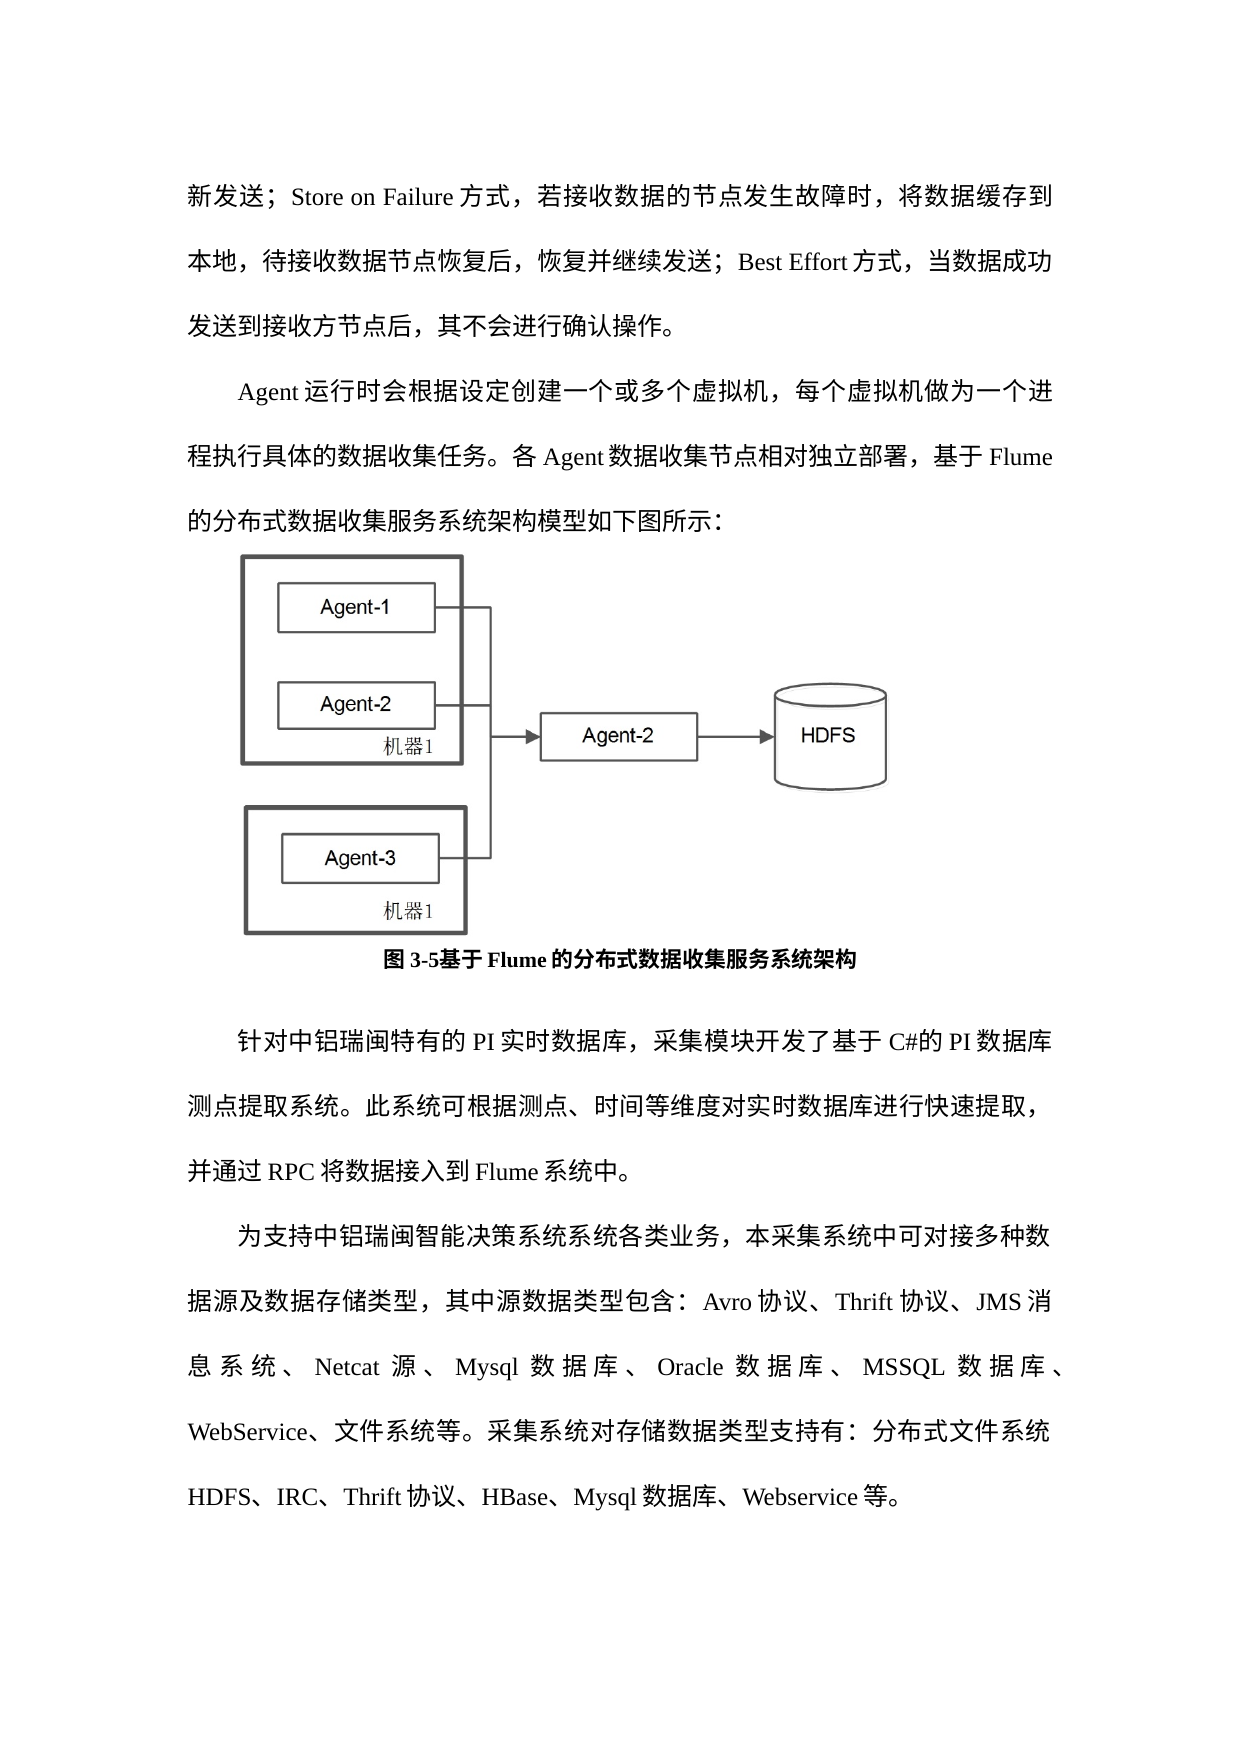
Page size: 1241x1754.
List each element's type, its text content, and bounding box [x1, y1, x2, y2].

text 为支持中铝瑞闽智能决策系统系统各类业务，本采集系统中可对接多种数据源及数据存储类型，其中源数据类型包含：Avro协议、Thrift协议、JMS消息系统、Netcat源、Mysql数据库、Oracle数据库、MSSQL数据库、WebService、文件系统等。采集系统对存储数据类型支持有：分布式文件系统HDFS、IRC、Thrift协议、HBase、Mysql数据库、Webservice等。 [187, 1202, 1053, 1527]
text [187, 162, 1053, 357]
picture [237, 552, 890, 937]
text Agent运行时会根据设定创建一个或多个虚拟机，每个虚拟机做为一个进程执行具体的数据收集任务。各Agent数据收集节点相对独立部署，基于Flume的分布式数据收集服务系统架构模型如下图所示： [187, 357, 1053, 552]
text 针对中铝瑞闽特有的PI实时数据库，采集模块开发了基于C#的PI数据库测点提取系统。此系统可根据测点、时间等维度对实时数据库进行快速提取，并通过RPC将数据接入到Flume系统中。 [187, 1007, 1053, 1202]
